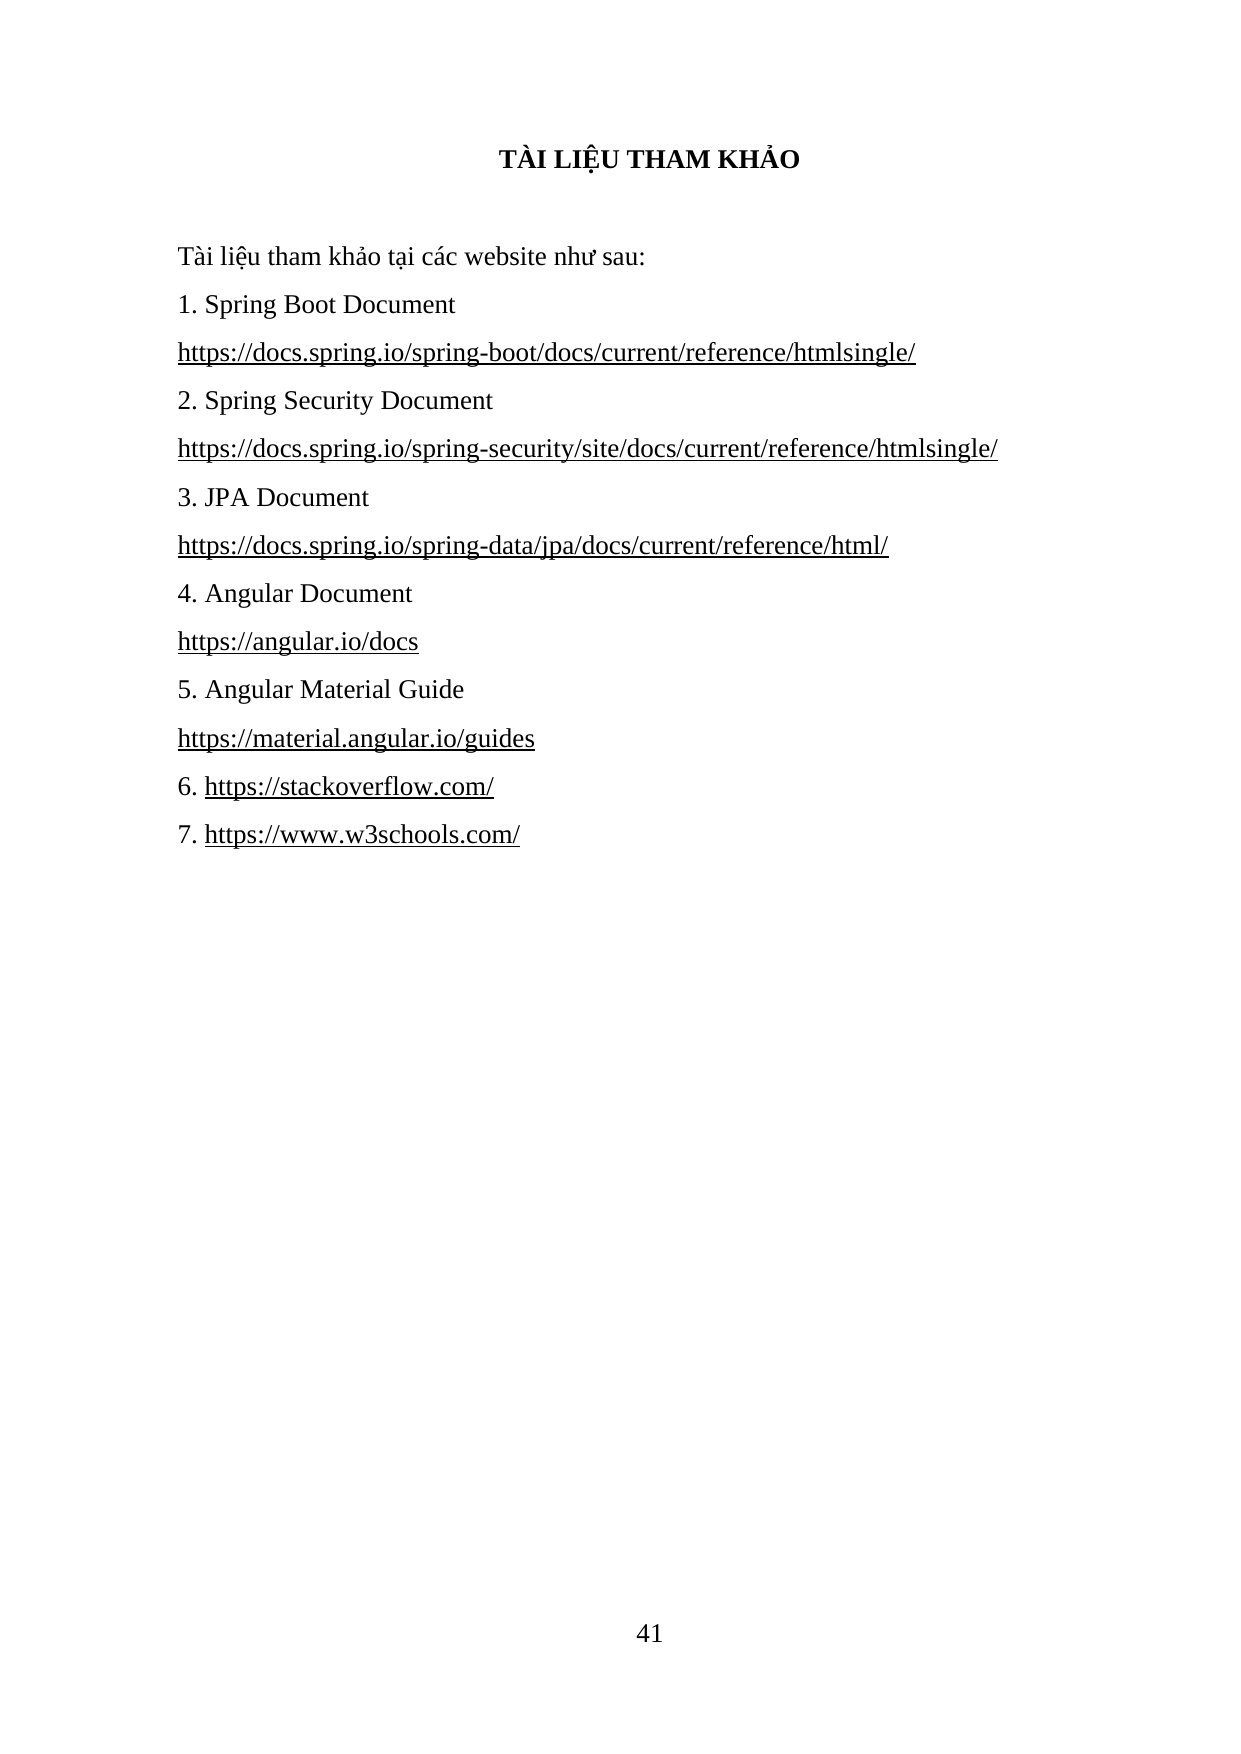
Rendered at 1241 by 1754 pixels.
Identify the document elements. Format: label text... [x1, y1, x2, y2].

subtitle TÀI LIỆU THAM KHẢO [177, 143, 1122, 174]
text 4. Angular Document [177, 577, 1122, 608]
text https://docs.spring.io/spring-boot/docs/current/reference/htmlsingle/ [177, 336, 1122, 367]
text 3. JPA Document [177, 481, 1122, 512]
text Tài liệu tham khảo tại các website như sau: [177, 239, 1122, 271]
text 7. https://www.w3schools.com/ [177, 818, 1122, 849]
text 5. Angular Material Guide [177, 674, 1122, 705]
text https://docs.spring.io/spring-data/jpa/docs/current/reference/html/ [177, 529, 1122, 560]
text 2. Spring Security Document [177, 384, 1122, 415]
text https://material.angular.io/guides [177, 722, 1122, 753]
text 1. Spring Boot Document [177, 288, 1122, 319]
text https://angular.io/docs [177, 625, 1122, 657]
text 6. https://stackoverflow.com/ [177, 770, 1122, 801]
text https://docs.spring.io/spring-security/site/docs/current/reference/htmlsingle/ [177, 432, 1122, 464]
